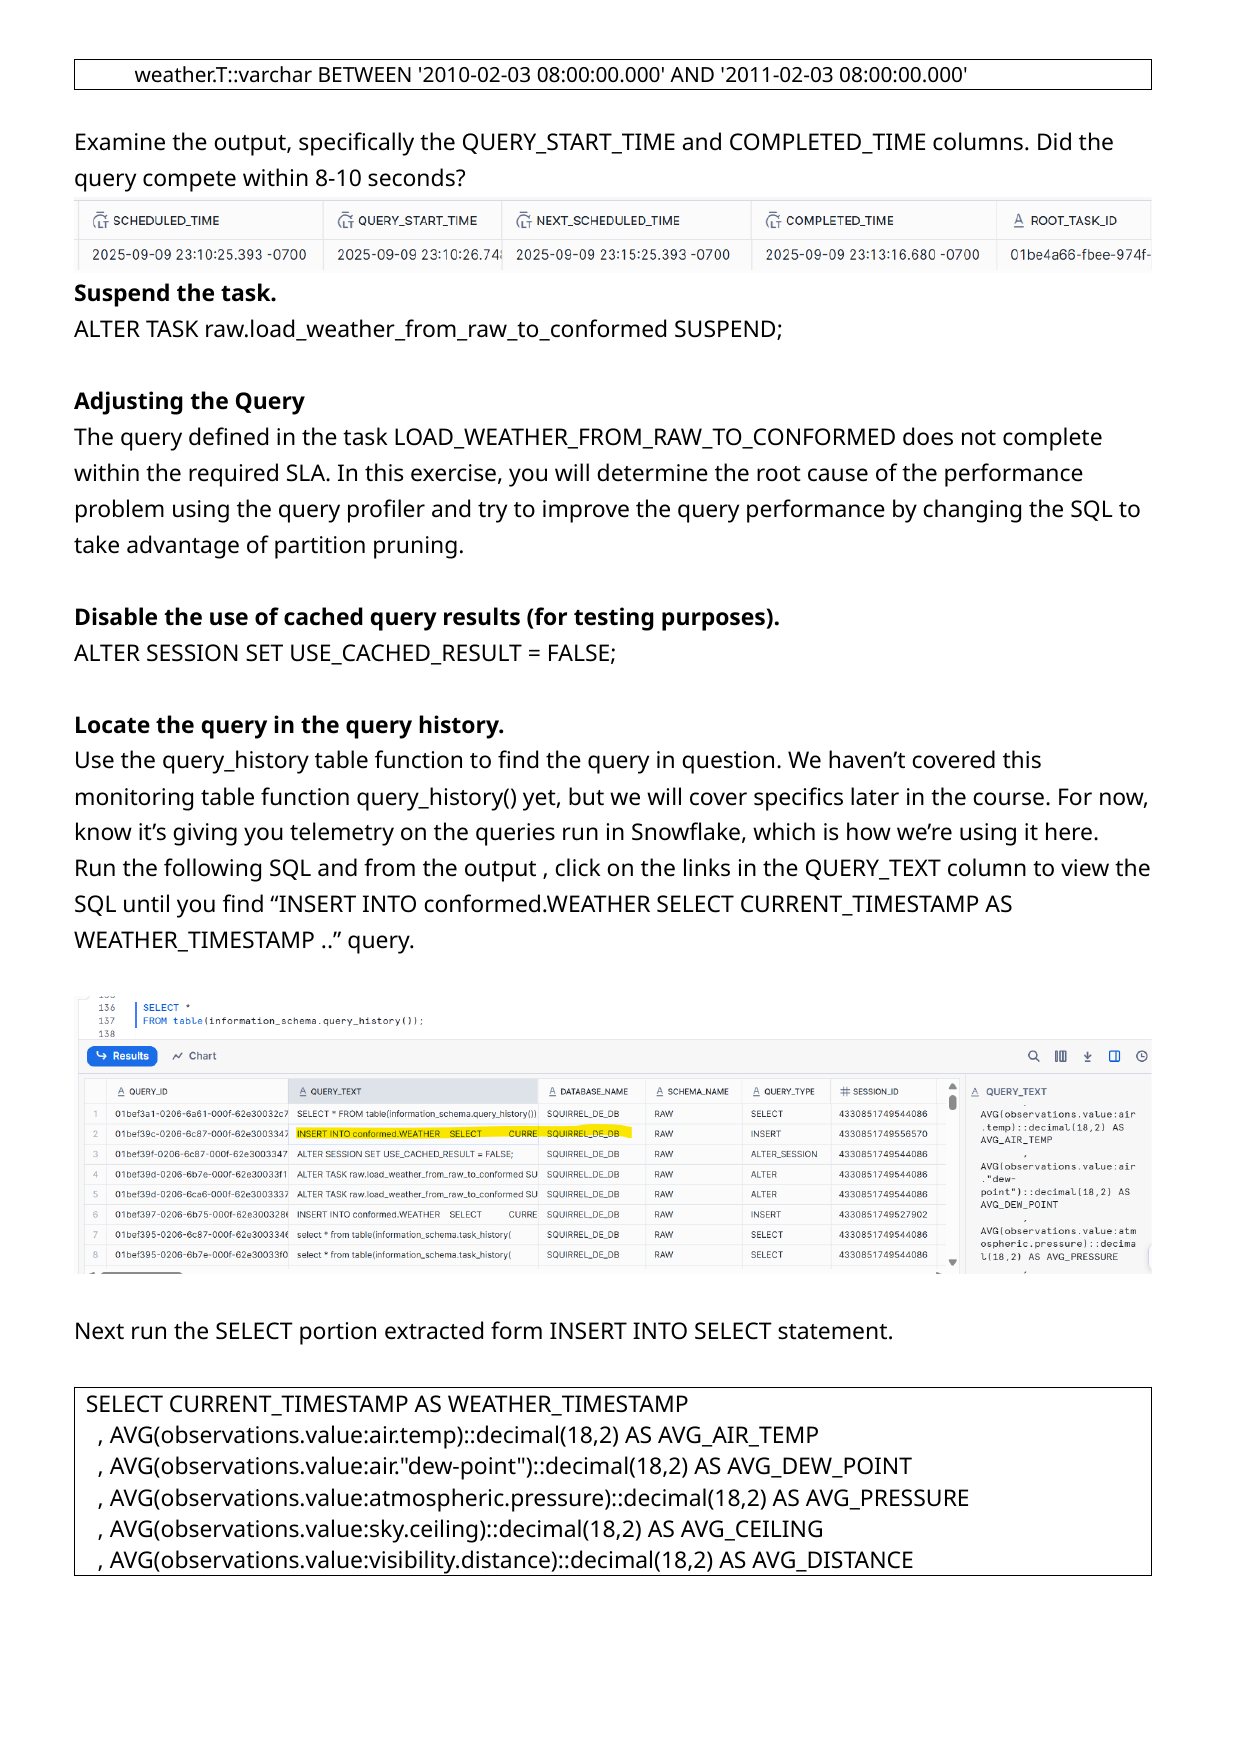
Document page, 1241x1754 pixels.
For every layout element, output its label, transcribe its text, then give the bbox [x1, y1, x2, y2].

text Next run the SELECT portion extracted form INSERT INTO SELECT statement. [74, 1315, 1152, 1346]
text Run the following SQL and from the output , click on the links in the QUERY_TEXT column to view the SQL until you find “INSERT INTO conformed.WEATHER SELECT CURRENT_TIMESTAMP AS WEATHER_TIMESTAMP ..” query. [74, 852, 1152, 955]
text Locate the query in the query history. [74, 708, 1152, 740]
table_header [75, 1388, 1151, 1575]
text Examine the output, specifically the QUERY_START_TIME and COMPLETED_TIME columns. Did the query compete within 8-10 seconds? [74, 126, 1152, 193]
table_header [75, 60, 1151, 89]
picture [73, 197, 1152, 273]
text Adjusting the Query [74, 385, 1152, 416]
text The query defined in the task LOAD_WEATHER_FROM_RAW_TO_CONFORMED does not complete within the required SLA. In this exercise, you will determine the root cause of the performance problem using the query profiler and try to improve the query performance by changing the SQL to take advantage of partition pruning. [74, 421, 1152, 560]
text Disable the use of cached query results (for testing purposes). [74, 601, 1152, 632]
text Use the query_history table function to find the query in question. We haven’t covered this monitoring table function query_history() yet, but we will cover specifics later in the course. For now, know it’s giving you telemetry on the queries run in Snowflake, which is how we’re using it here. [74, 744, 1152, 848]
text Suspend the task. [74, 277, 1152, 308]
picture [73, 996, 1152, 1274]
text ALTER SESSION SET USE_CACHED_RESULT = FALSE; [74, 637, 1152, 668]
text ALTER TASK raw.load_weather_from_raw_to_conformed SUSPEND; [74, 313, 1152, 344]
